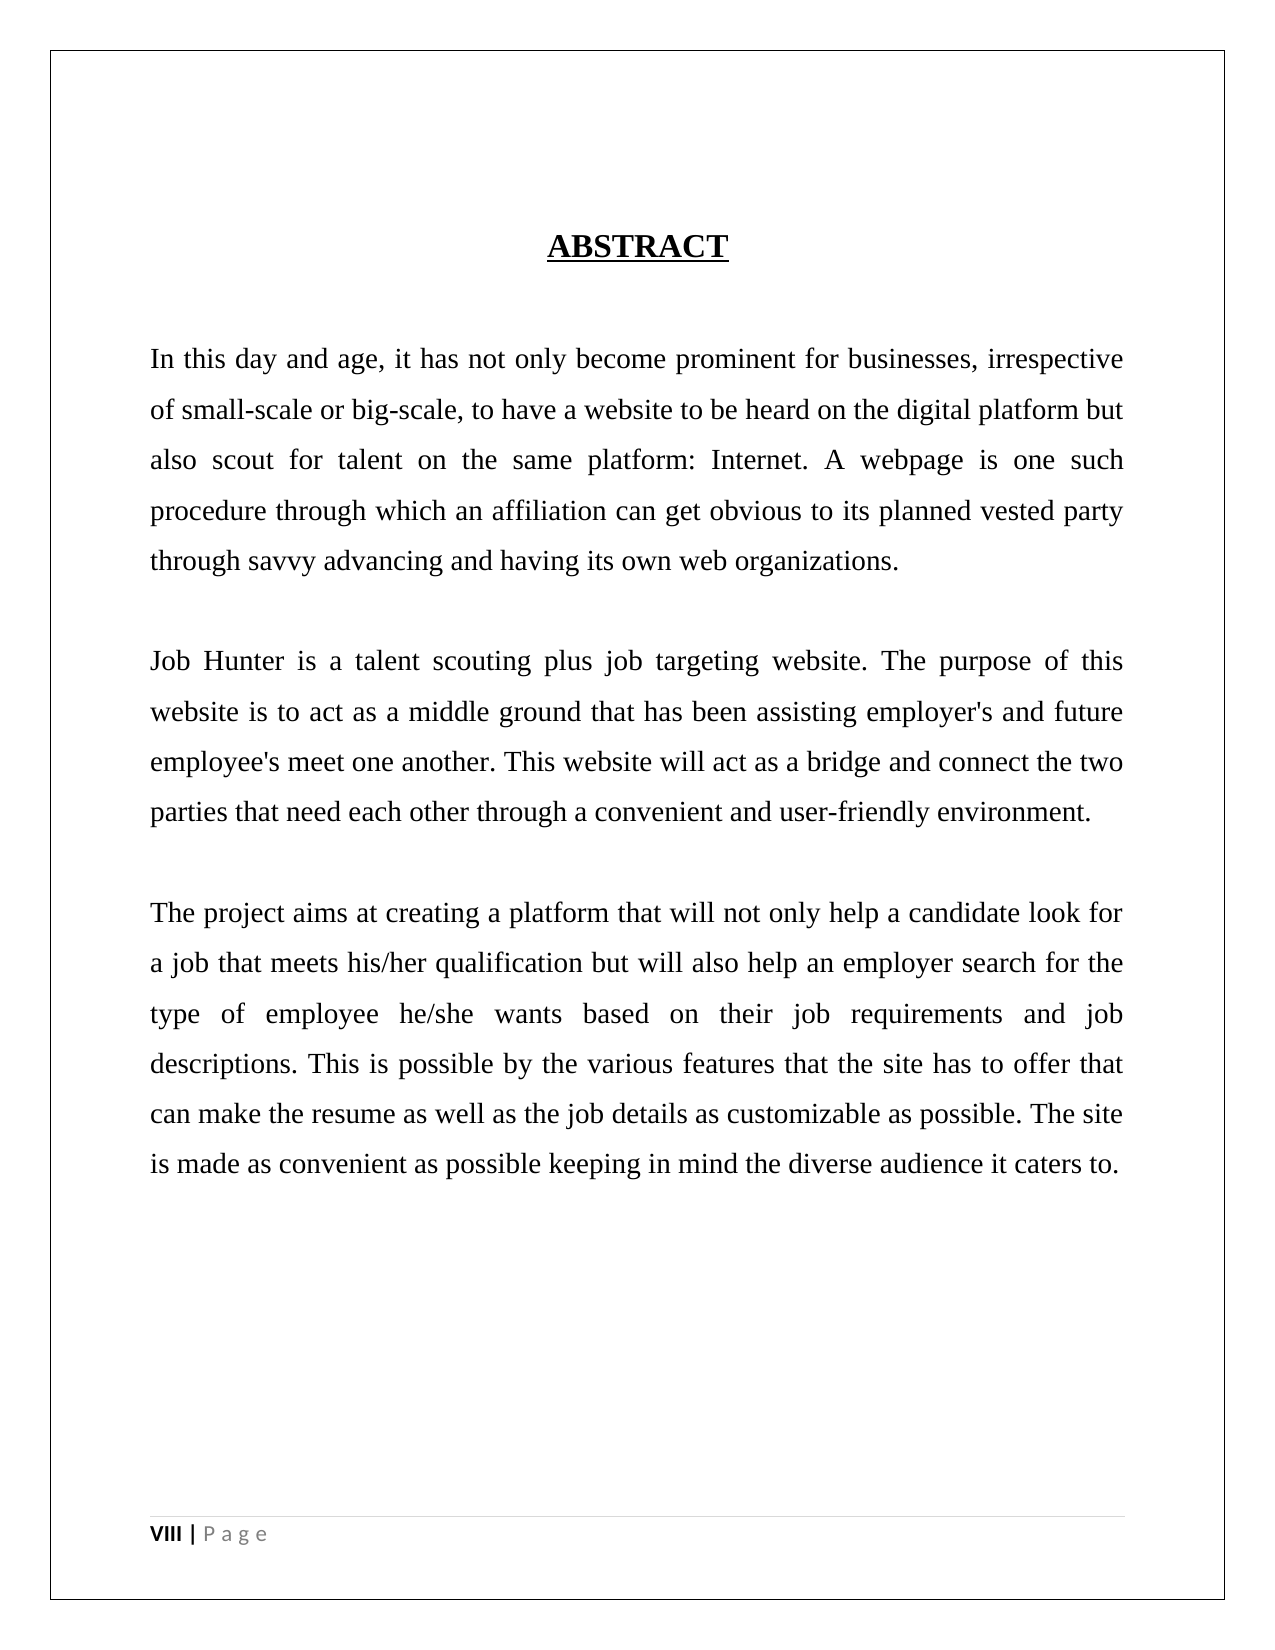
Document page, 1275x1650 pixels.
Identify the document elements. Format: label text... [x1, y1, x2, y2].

text Job Hunter is a talent scouting plus job targeting website. The purpose of this website is to act as a middle ground that has been assisting employer's and future employee's meet one another. This website will act as a bridge and connect the two parties that need each other through a convenient and user-friendly environment. [150, 643, 1125, 828]
text ABSTRACT [150, 227, 1125, 265]
text The project aims at creating a platform that will not only help a candidate look for a job that meets his/her qualification but will also help an employer search for the type of employee he/she wants based on their job requirements and job descriptions. This is possible by the various features that the site has to offer that can make the resume as well as the job details as customizable as possible. The site is made as convenient as possible keeping in mind the diverse audience it caters to. [150, 895, 1125, 1180]
text In this day and age, it has not only become prominent for businesses, irrespective of small-scale or big-scale, to have a website to be heard on the digital platform but also scout for talent on the same platform: Internet. A webpage is one such procedure through which an affiliation can get obvious to its planned vested party through savvy advancing and having its own web organizations. [150, 342, 1125, 576]
